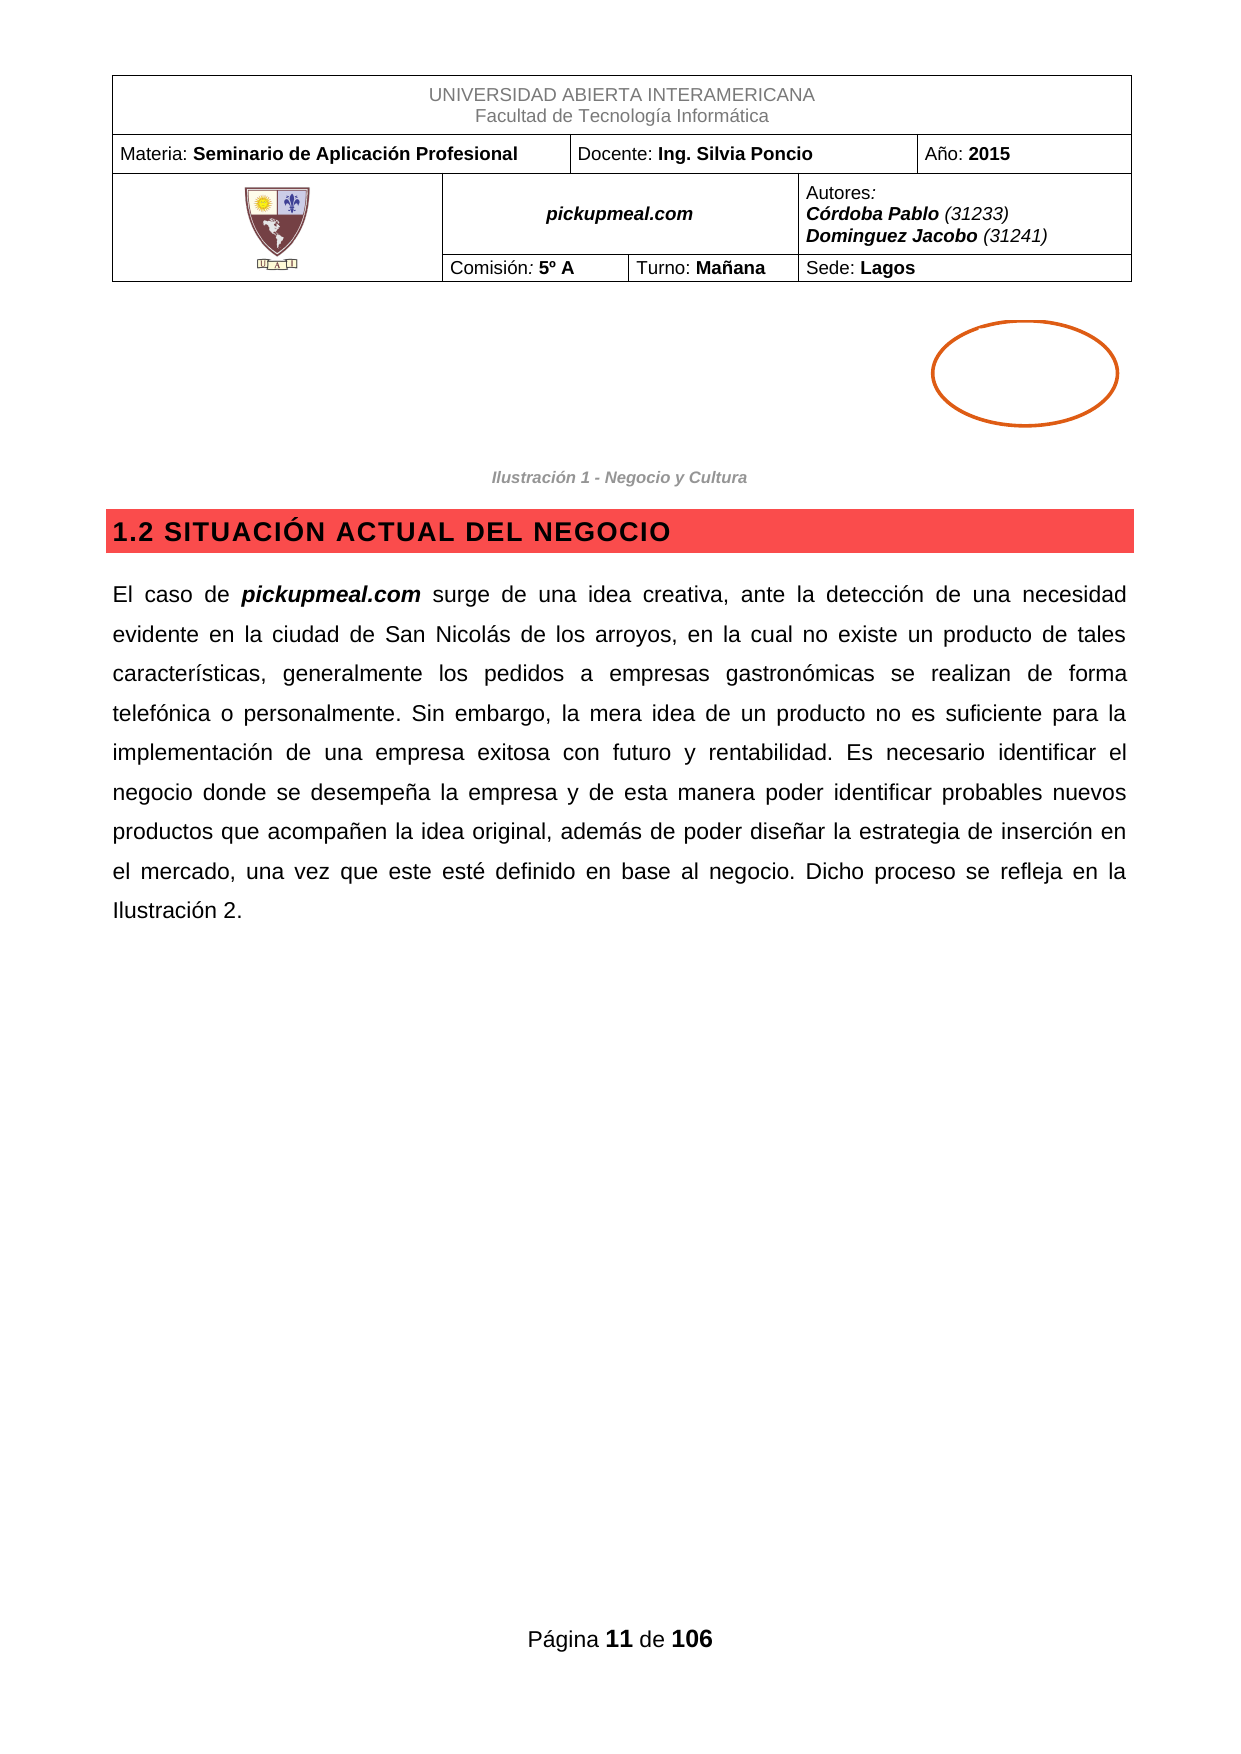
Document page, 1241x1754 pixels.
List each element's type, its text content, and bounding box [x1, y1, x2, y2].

text Ilustración 1 - Negocio y Cultura [112, 468, 1128, 487]
table_cell [440, 308, 1125, 456]
picture [230, 182, 325, 273]
subtitle 1.2 Situación Actual del negocio [113, 516, 1128, 547]
text El caso de pickupmeal.com surge de una idea creativa, ante la detección de una necesidad evidente en la ciudad de San Nicolás de los arroyos, en la cual no existe un producto de tales características, generalmente los pedidos a empresas gastronómicas se realizan de forma telefónica o personalmente. Sin embargo, la mera idea de un producto no es suficiente para la implementación de una empresa exitosa con futuro y rentabilidad. Es necesario identificar el negocio donde se desempeña la empresa y de esta manera poder identificar probables nuevos productos que acompañen la idea original, además de poder diseñar la estrategia de inserción en el mercado, una vez que este esté definido en base al negocio. Dicho proceso se refleja en la Ilustración 2. [112, 581, 1128, 923]
